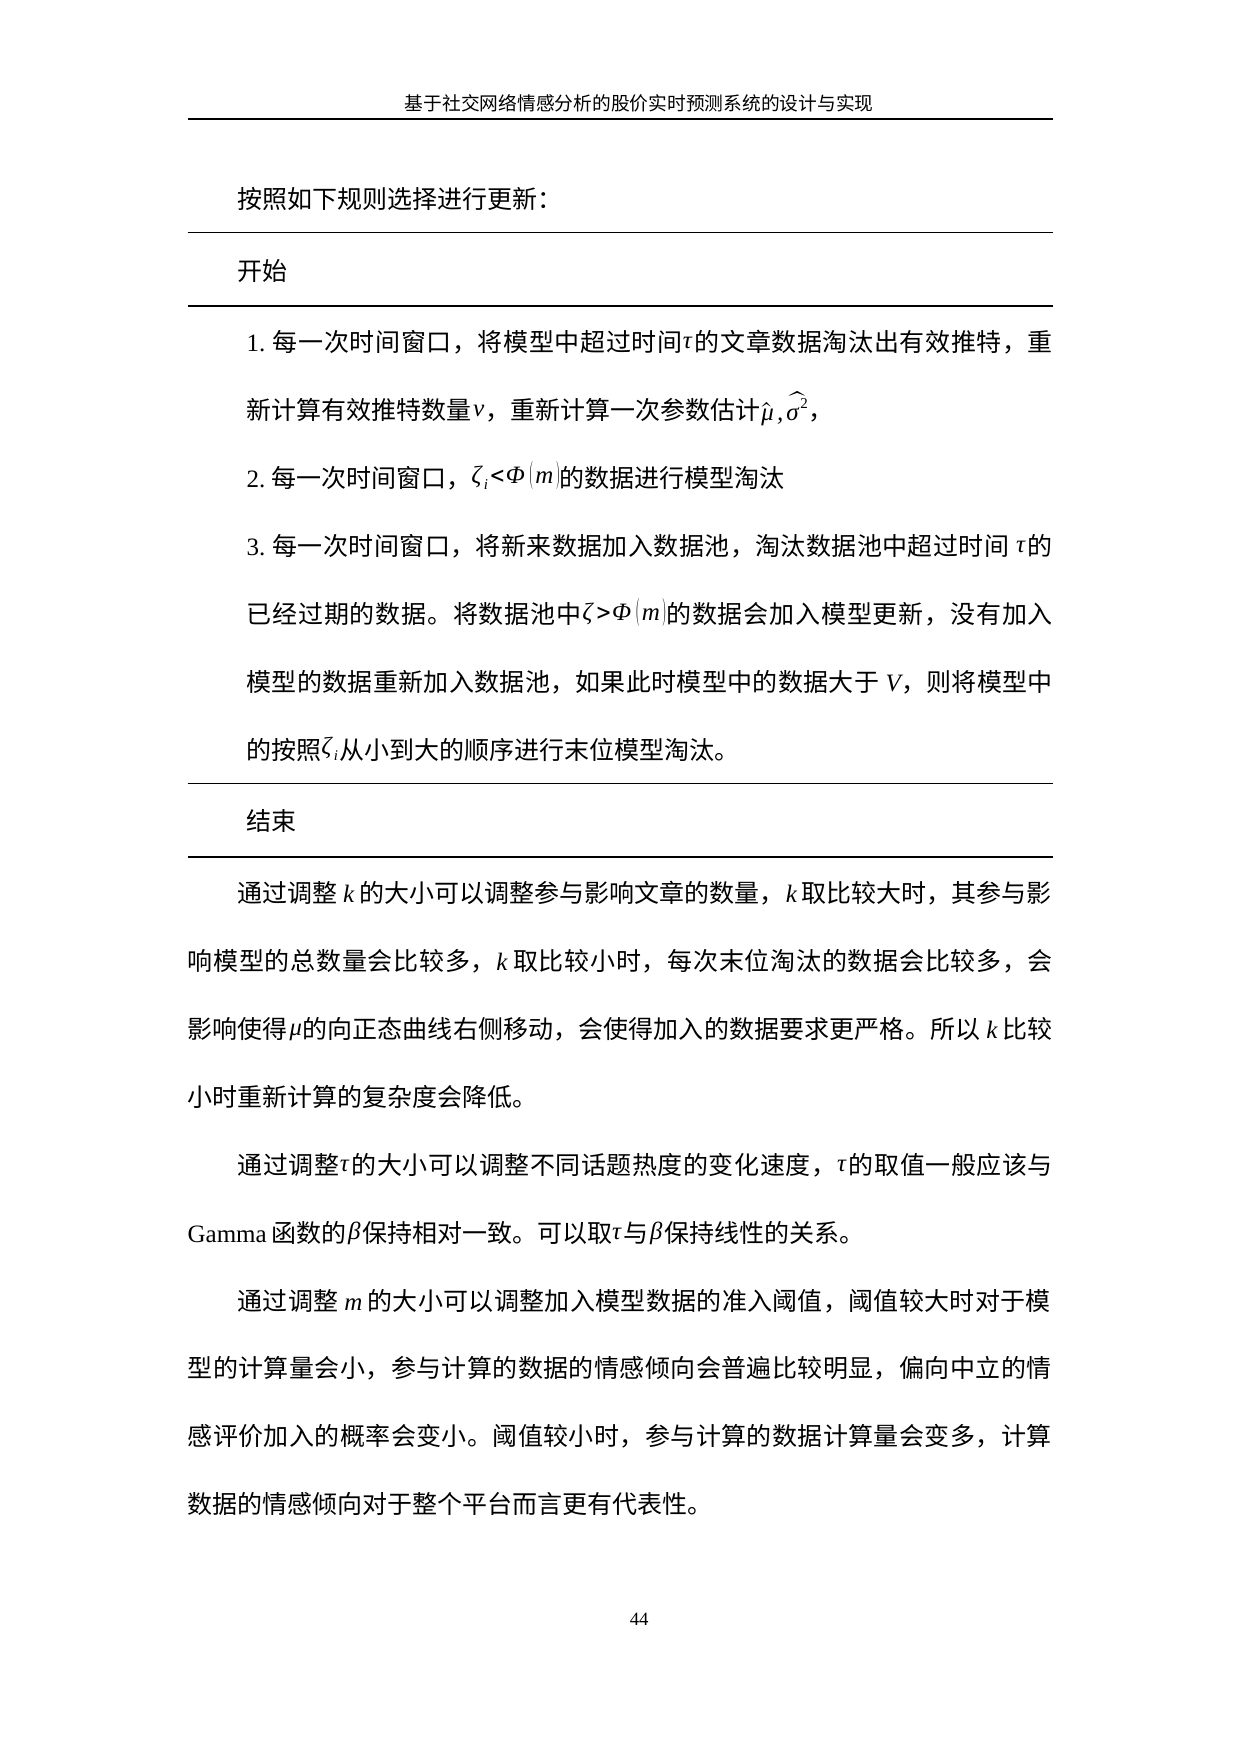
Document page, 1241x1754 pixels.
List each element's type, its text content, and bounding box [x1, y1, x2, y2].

text 通过调整k的大小可以调整参与影响文章的数量，k取比较大时，其参与影响模型的总数量会比较多，k取比较小时，每次末位淘汰的数据会比较多，会影响使得的向正态曲线右侧移动，会使得加入的数据要求更严格。所以k比较小时重新计算的复杂度会降低。 [187, 858, 1053, 1129]
list 2. 每一次时间窗口，的数据进行模型淘汰 [246, 443, 1053, 511]
text 通过调整m的大小可以调整加入模型数据的准入阈值，阈值较大时对于模型的计算量会小，参与计算的数据的情感倾向会普遍比较明显，偏向中立的情感评价加入的概率会变小。阈值较小时，参与计算的数据计算量会变多，计算数据的情感倾向对于整个平台而言更有代表性。 [187, 1265, 1053, 1537]
text 开始 [187, 233, 1053, 307]
text 按照如下规则选择进行更新： [187, 164, 1053, 232]
list 3. 每一次时间窗口，将新来数据加入数据池，淘汰数据池中超过时间 的已经过期的数据。将数据池中的数据会加入模型更新，没有加入模型的数据重新加入数据池，如果此时模型中的数据大于V，则将模型中的按照从小到大的顺序进行末位模型淘汰。 [246, 511, 1053, 782]
list 结束 [187, 784, 1053, 858]
list 1. 每一次时间窗口，将模型中超过时间的文章数据淘汰出有效推特，重新计算有效推特数量，重新计算一次参数估计， [246, 307, 1053, 443]
text 通过调整的大小可以调整不同话题热度的变化速度，的取值一般应该与Gamma函数的保持相对一致。可以取与保持线性的关系。 [187, 1129, 1053, 1265]
